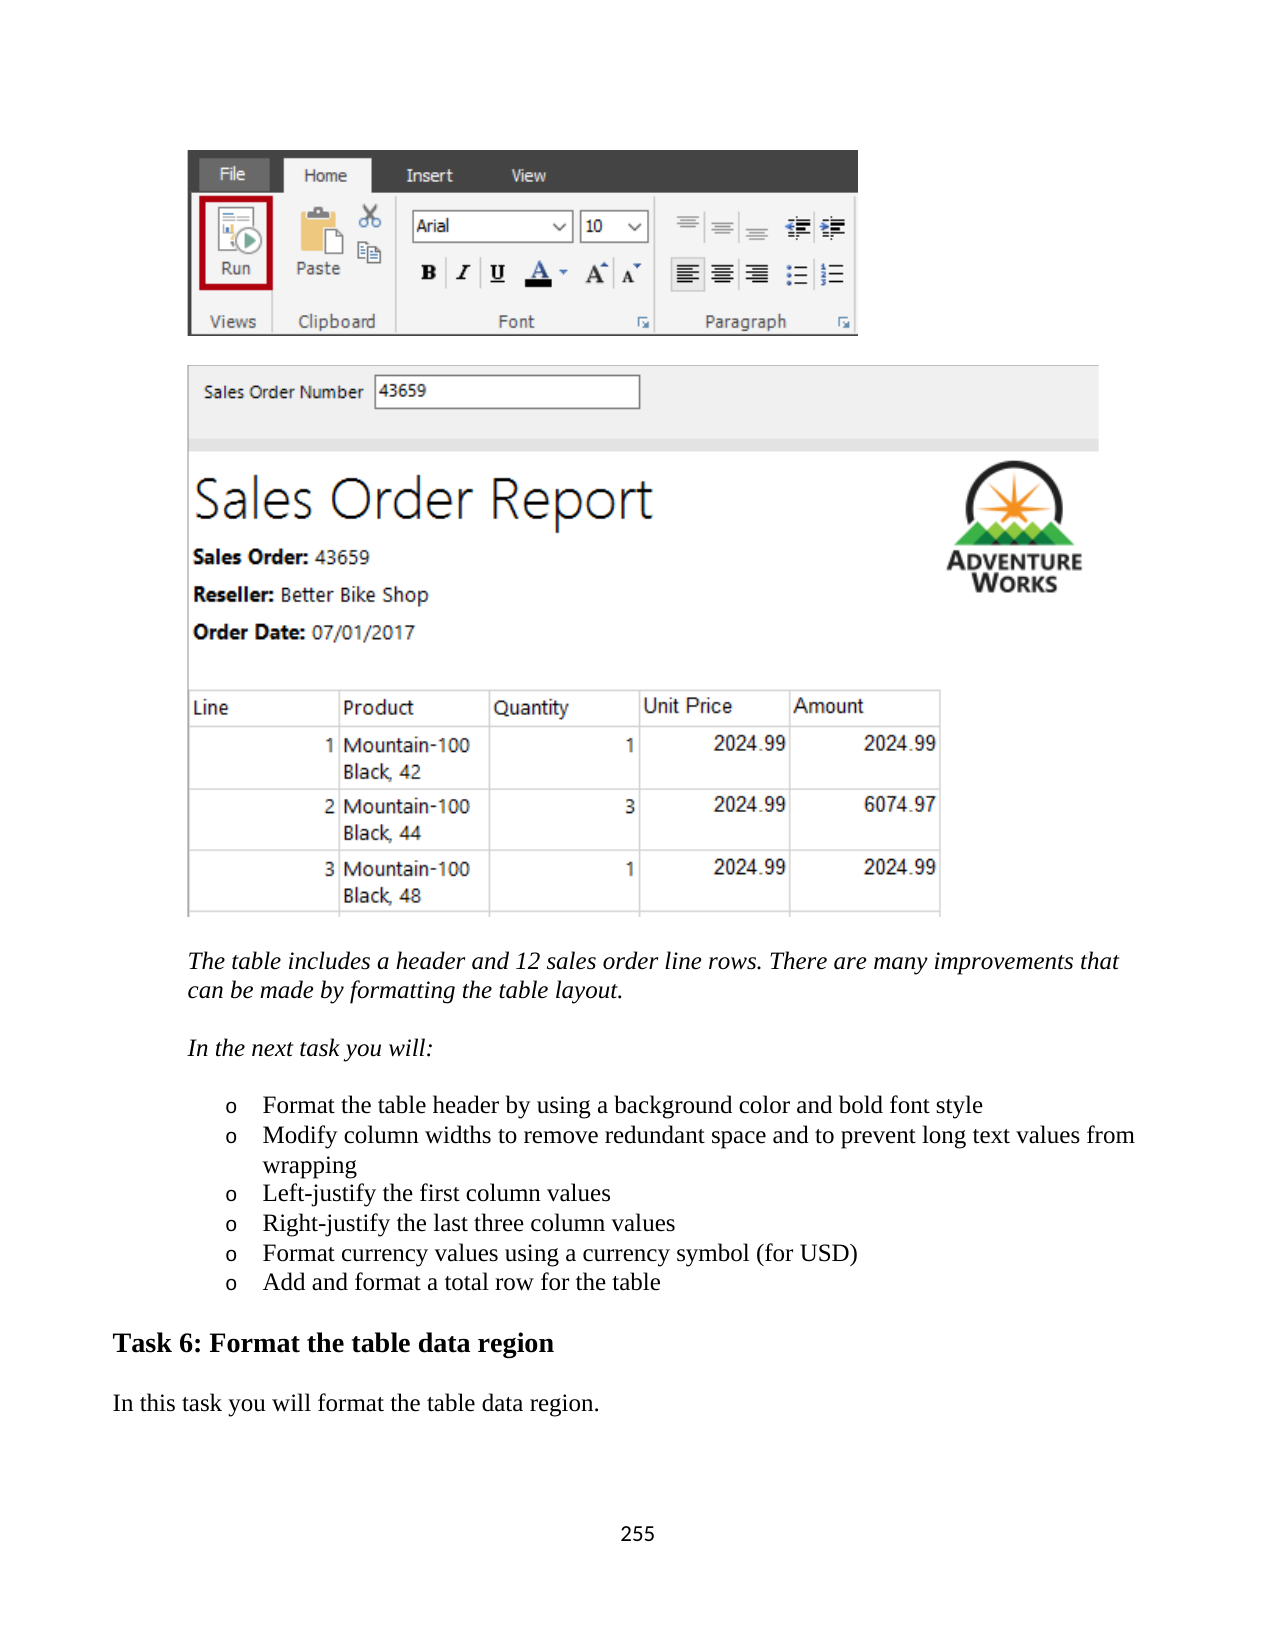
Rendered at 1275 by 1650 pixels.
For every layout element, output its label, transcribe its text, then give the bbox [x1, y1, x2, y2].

list Format the table header by using a background color and bold font style [225, 1091, 1162, 1120]
list Format currency values using a currency symbol (for USD) [225, 1238, 1162, 1267]
text Task 6: Format the table data region [112, 1326, 1162, 1358]
list Modify column widths to remove redundant space and to prevent long text values from wrapping [225, 1120, 1162, 1178]
list Left-justify the first column values [225, 1178, 1162, 1208]
text In the next task you will: [187, 1033, 1162, 1061]
picture [187, 365, 1099, 917]
text In this task you will format the table data region. [112, 1388, 1162, 1416]
list Add and format a total row for the table [225, 1267, 1162, 1297]
list Right-justify the last three column values [225, 1208, 1162, 1238]
text The table includes a header and 12 sales order line rows. There are many improvements that can be made by formatting the table layout. [187, 946, 1162, 1003]
picture [187, 150, 858, 336]
